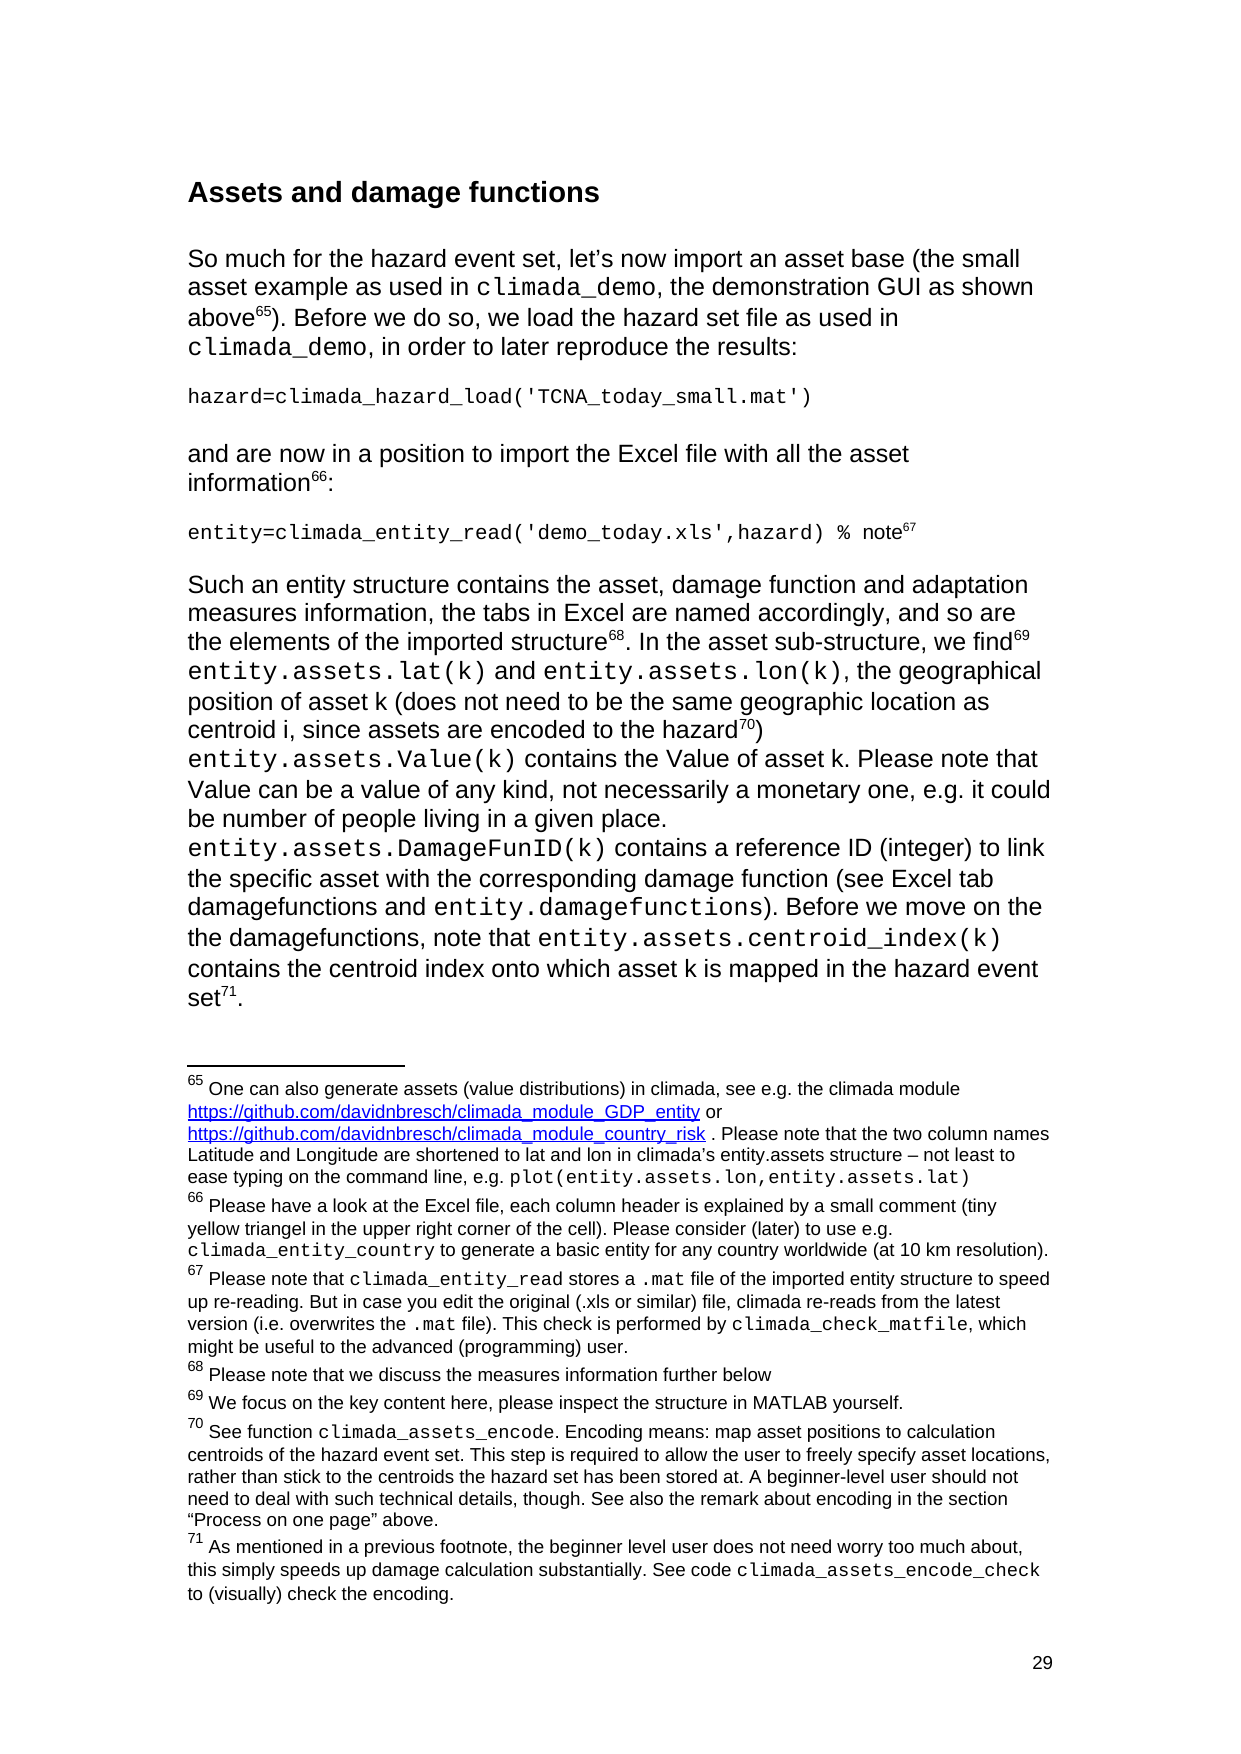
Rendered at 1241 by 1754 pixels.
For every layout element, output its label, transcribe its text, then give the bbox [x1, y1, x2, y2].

text and are now in a position to import the Excel file with all the asset information: [187, 439, 1053, 496]
text Such an entity structure contains the asset, damage function and adaptation measures information, the tabs in Excel are named accordingly, and so are the elements of the imported structure. In the asset sub-structure, we find entity.assets.lat(k) and entity.assets.lon(k), the geographical position of asset k (does not need to be the same geographic location as centroid i, since assets are encoded to the hazard) entity.assets.Value(k) contains the Value of asset k. Please note that Value can be a value of any kind, not necessarily a monetary one, e.g. it could be number of people living in a given place. entity.assets.DamageFunID(k) contains a reference ID (integer) to link the specific asset with the corresponding damage function (see Excel tab damagefunctions and entity.damagefunctions). Before we move on the the damagefunctions, note that entity.assets.centroid_index(k) contains the centroid index onto which asset k is mapped in the hazard event set. [187, 569, 1053, 1012]
text So much for the hazard event set, let’s now import an asset base (the small asset example as used in climada_demo, the demonstration GUI as shown above). Before we do so, we load the hazard set file as used in climada_demo, in order to later reproduce the results: [187, 243, 1053, 363]
subtitle Assets and damage functions [187, 175, 1053, 208]
text hazard=climada_hazard_load('TCNA_today_small.mat') [187, 387, 1053, 410]
text entity=climada_entity_read('demo_today.xls',hazard) % note [187, 520, 1053, 546]
